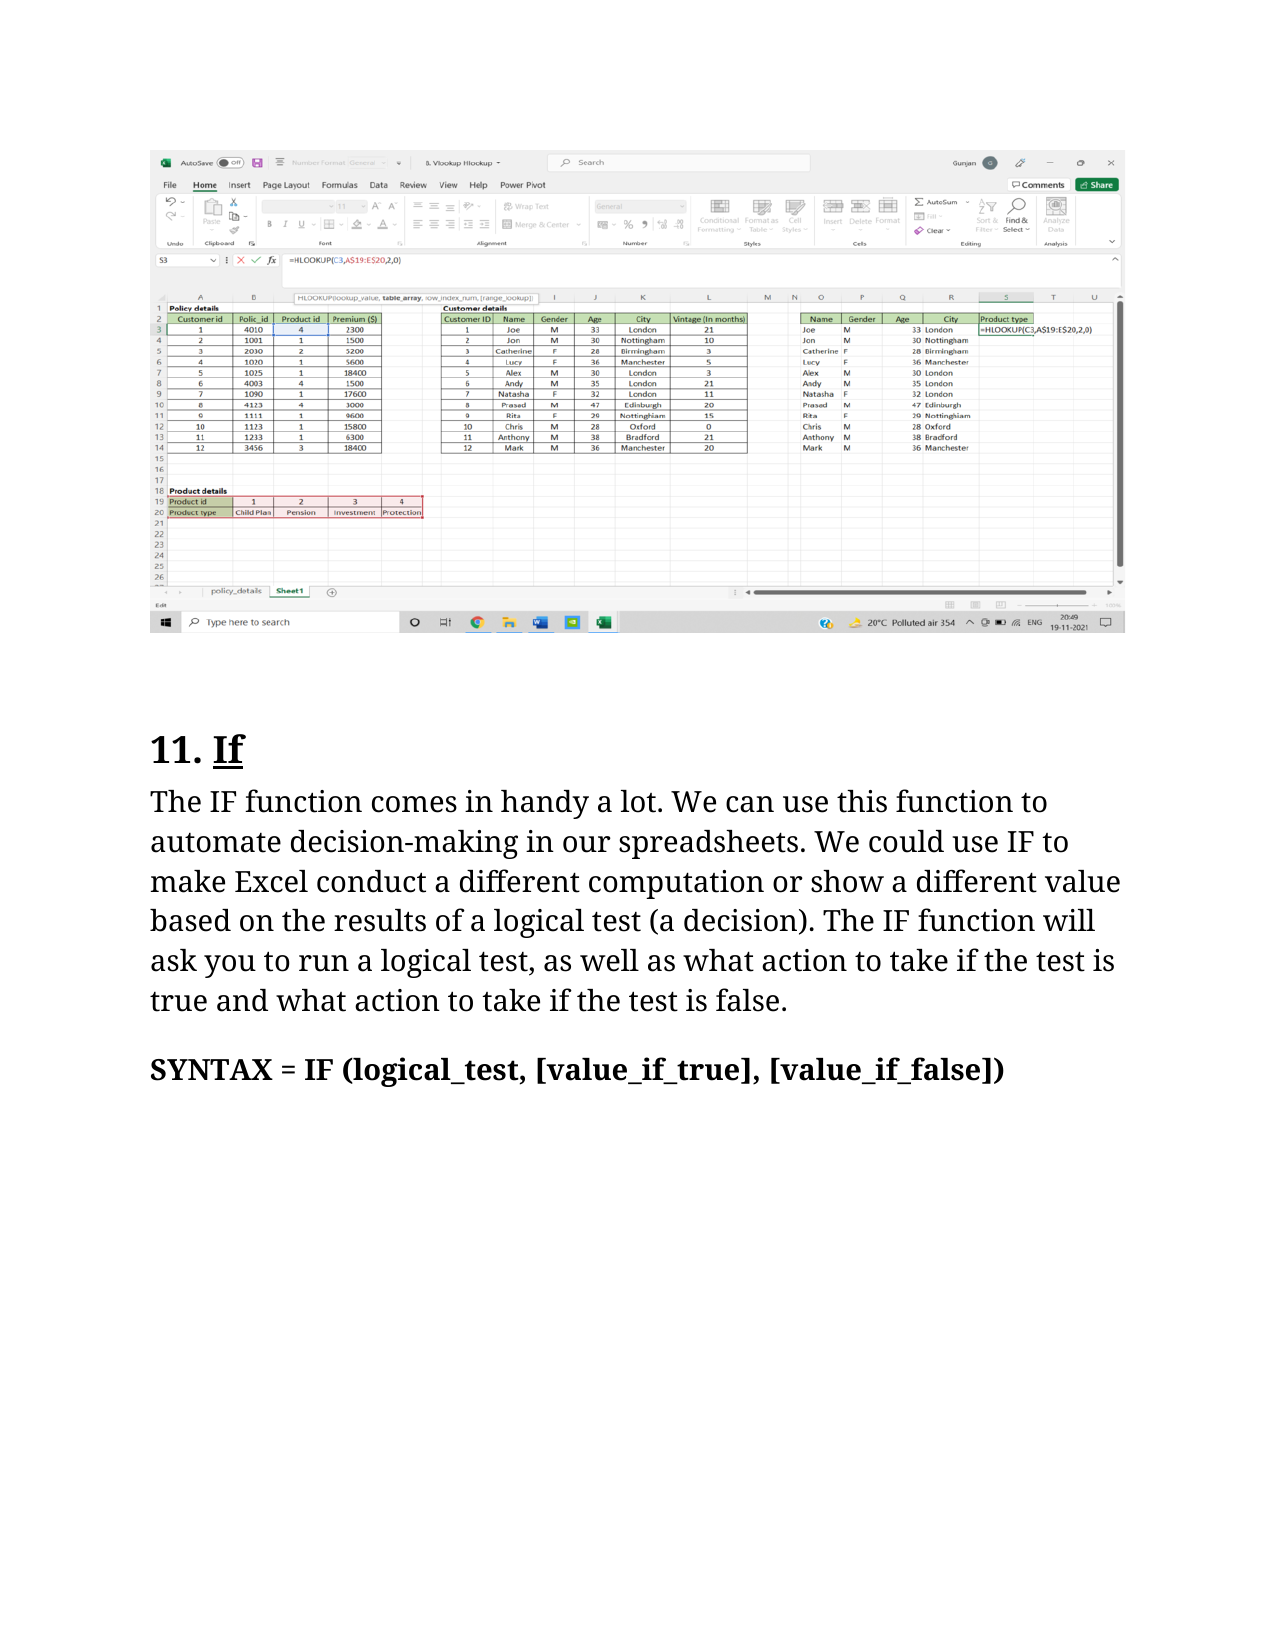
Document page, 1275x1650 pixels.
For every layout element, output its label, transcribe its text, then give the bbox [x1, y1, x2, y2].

text The IF function comes in handy a lot. We can use this function to automate decision-making in our spreadsheets. We could use IF to make Excel conduct a different computation or show a different value based on the results of a logical test (a decision). The IF function will ask you to run a logical test, as well as what action to take if the test is true and what action to take if the test is false. [150, 782, 1125, 1020]
picture [150, 150, 1125, 633]
text SYNTAX = IF (logical_test, [value_if_true], [value_if_false]) [150, 1049, 1125, 1089]
subtitle 11. If [150, 723, 1125, 774]
